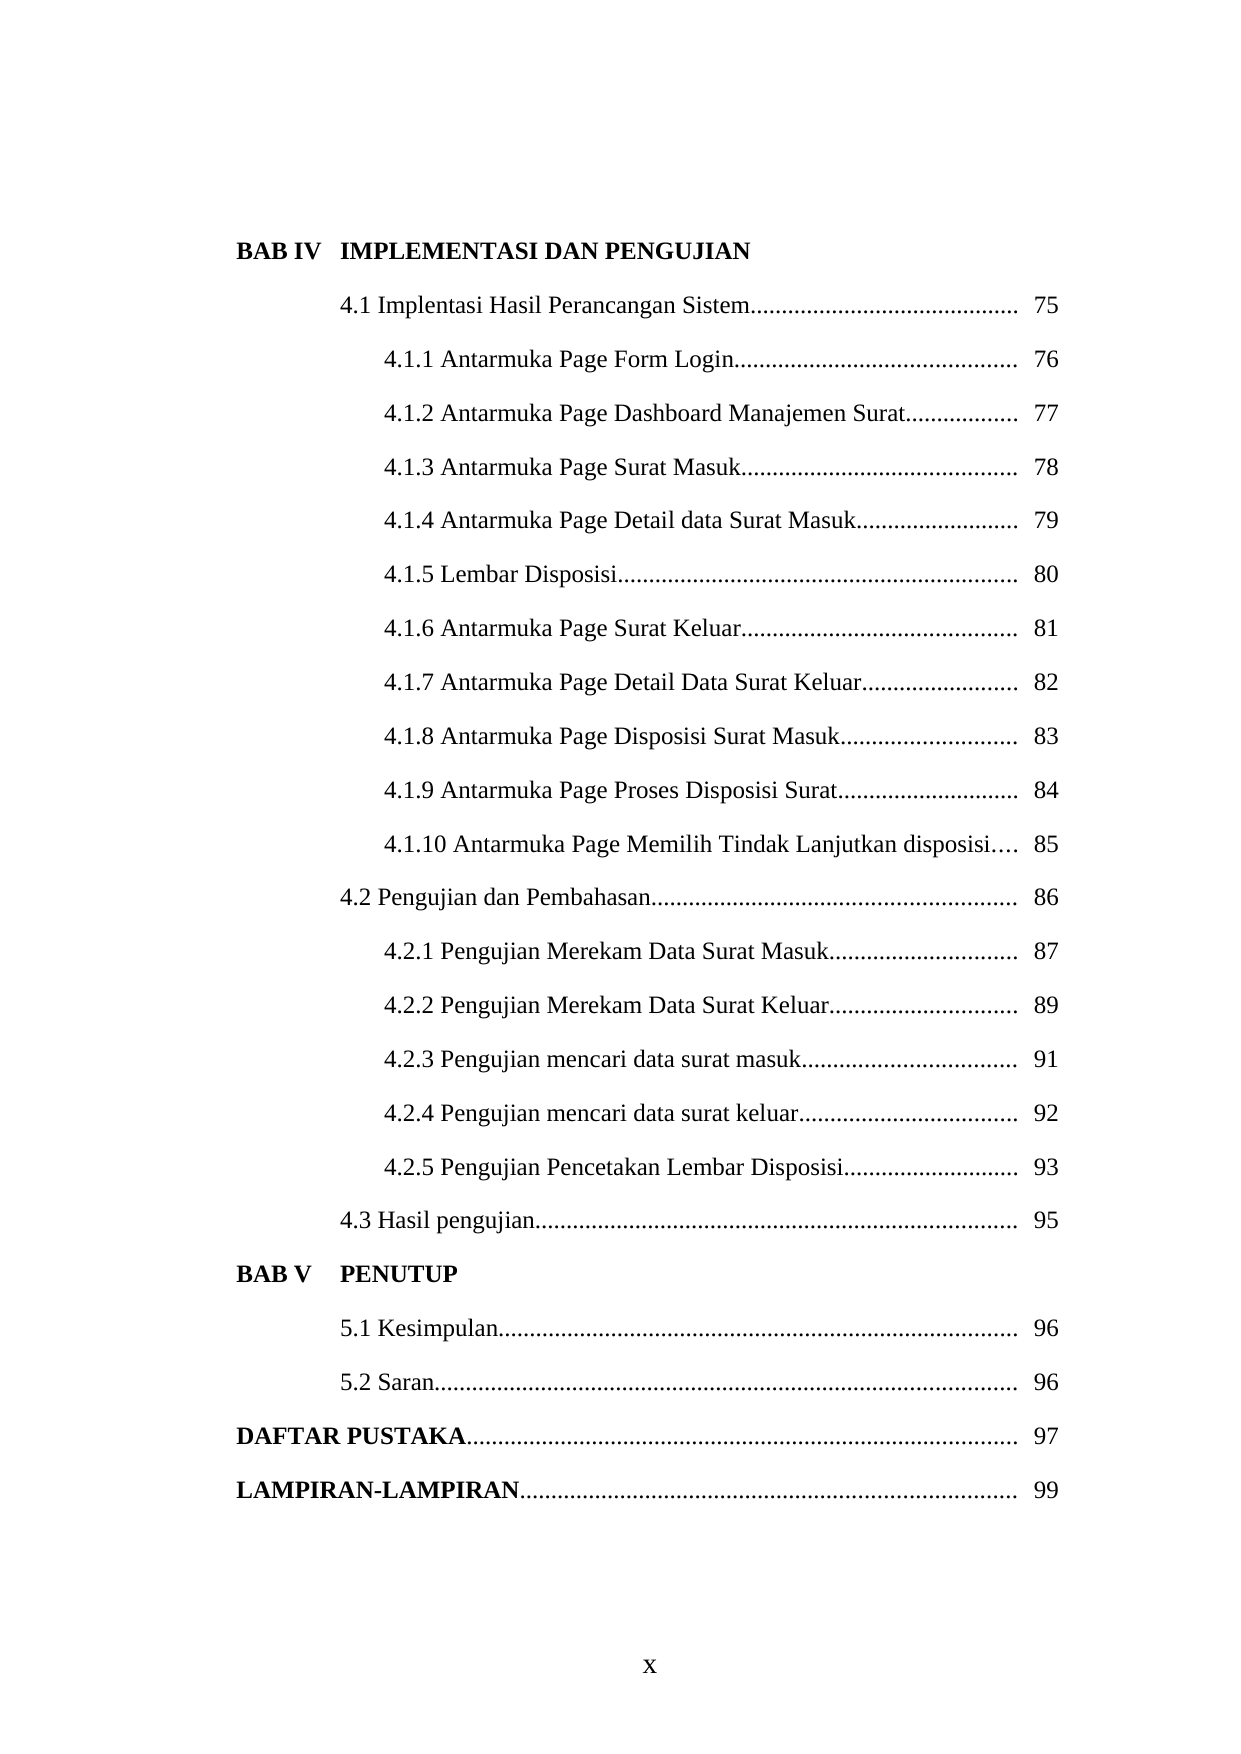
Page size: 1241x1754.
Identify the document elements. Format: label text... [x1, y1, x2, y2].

text 4.2.3 Pengujian mencari data surat masuk 91 [384, 1044, 1063, 1073]
text 4.2.1 Pengujian Merekam Data Surat Masuk 87 [384, 936, 1063, 965]
text 4.1.6 Antarmuka Page Surat Keluar 81 [384, 613, 1063, 642]
text 4.1.3 Antarmuka Page Surat Masuk 78 [384, 452, 1063, 480]
text 5.1 Kesimpulan 96 [340, 1313, 1063, 1342]
text 4.1 Implentasi Hasil Perancangan Sistem 75 [340, 290, 1063, 319]
text 4.1.2 Antarmuka Page Dashboard Manajemen Surat 77 [384, 398, 1063, 427]
text BAB IV IMPLEMENTASI DAN PENGUJIAN [236, 236, 1063, 265]
text 4.1.8 Antarmuka Page Disposisi Surat Masuk 83 [384, 721, 1063, 750]
text 4.1.5 Lembar Disposisi 80 [384, 559, 1063, 588]
text 4.1.7 Antarmuka Page Detail Data Surat Keluar 82 [384, 667, 1063, 696]
text 4.2 Pengujian dan Pembahasan 86 [340, 882, 1063, 911]
text 5.2 Saran 96 [340, 1367, 1063, 1396]
text 4.2.5 Pengujian Pencetakan Lembar Disposisi 93 [384, 1152, 1063, 1181]
text LAMPIRAN-LAMPIRAN 99 [236, 1475, 1063, 1504]
text 4.1.4 Antarmuka Page Detail data Surat Masuk 79 [384, 506, 1063, 534]
text 4.2.2 Pengujian Merekam Data Surat Keluar 89 [384, 990, 1063, 1019]
text 4.1.10 Antarmuka Page Memilih Tindak Lanjutkan disposisi 85 [384, 829, 1063, 857]
text 4.3 Hasil pengujian 95 [340, 1206, 1063, 1234]
text DAFTAR PUSTAKA 97 [236, 1421, 1063, 1450]
text 4.1.9 Antarmuka Page Proses Disposisi Surat 84 [384, 775, 1063, 803]
text 4.2.4 Pengujian mencari data surat keluar 92 [384, 1098, 1063, 1127]
text 4.1.1 Antarmuka Page Form Login 76 [384, 344, 1063, 373]
text BAB V PENUTUP [236, 1259, 1063, 1288]
